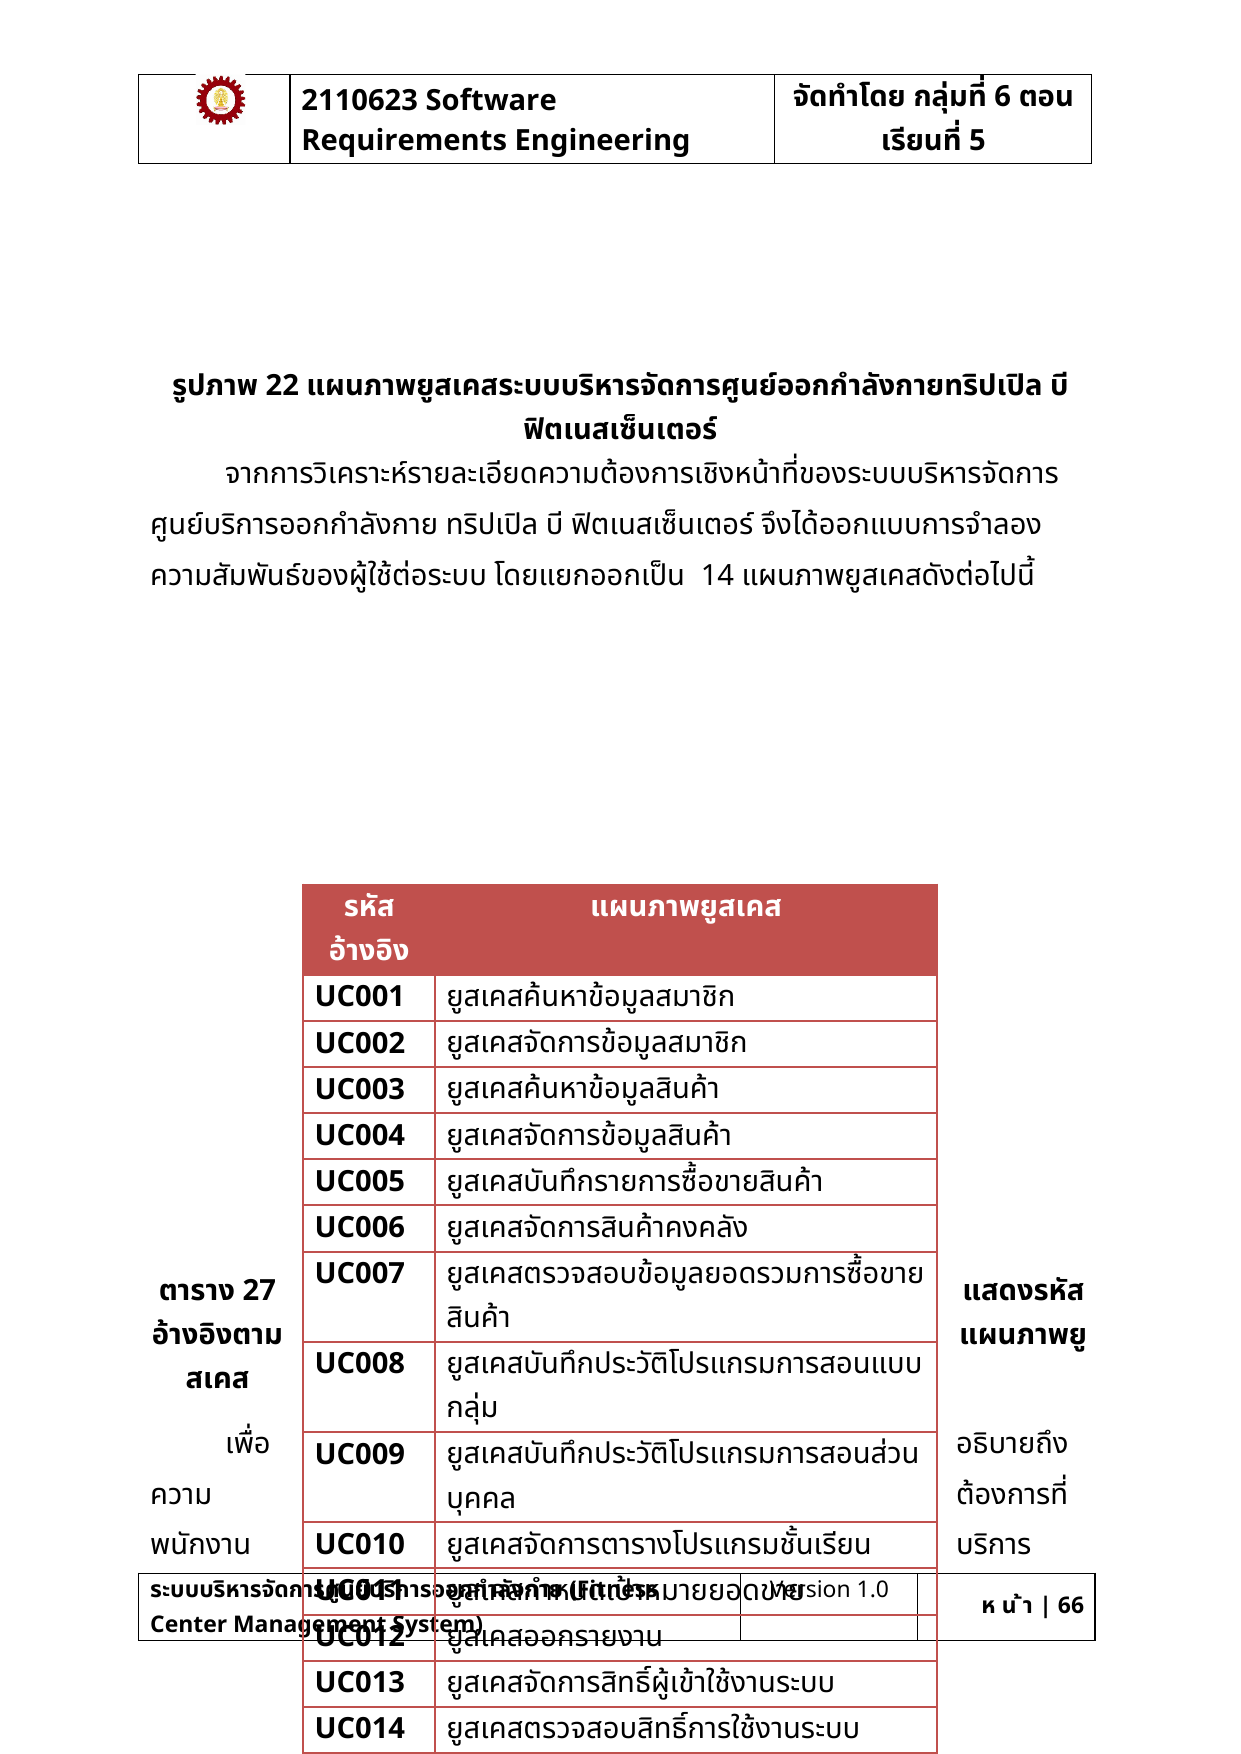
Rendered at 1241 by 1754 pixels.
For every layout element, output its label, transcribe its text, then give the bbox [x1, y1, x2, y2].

table_cell UC011 [304, 1569, 434, 1613]
table_cell UC013 [304, 1662, 434, 1706]
table_cell ยูสเคสออกรายงาน [436, 1616, 936, 1659]
table_cell ยูสเคสจัดการข้อมูลสมาชิก [436, 1022, 936, 1066]
table_cell UC012 [304, 1616, 434, 1659]
table_cell UC009 [304, 1433, 434, 1521]
table_cell UC003 [304, 1068, 434, 1112]
table_cell ยูสเคสจัดการข้อมูลสินค้า [436, 1114, 936, 1158]
table_cell ยูสเคสกำหนดเป้าหมายยอดขาย [436, 1569, 936, 1613]
table_cell UC004 [304, 1114, 434, 1158]
table_cell UC008 [304, 1343, 434, 1431]
table_cell UC007 [304, 1253, 434, 1341]
table_cell ยูสเคสตรวจสอบสิทธิ์การใช้งานระบบ [436, 1708, 936, 1752]
table_header รหัสอ้างอิง [304, 886, 434, 974]
table_cell UC002 [304, 1022, 434, 1066]
table_cell ยูสเคสจัดการสินค้าคงคลัง [436, 1206, 936, 1251]
table_cell ยูสเคสค้นหาข้อมูลสินค้า [436, 1068, 936, 1112]
table_cell UC010 [304, 1523, 434, 1567]
table_cell ยูสเคสบันทึกประวัติโปรแกรมการสอนแบบกลุ่ม [436, 1343, 936, 1431]
table_cell ยูสเคสจัดการตารางโปรแกรมชั้นเรียน [436, 1523, 936, 1567]
text จากการวิเคราะห์รายละเอียดความต้องการเชิงหน้าที่ของระบบบริหารจัดการศูนย์บริการออกกำลังกาย ทริปเปิล บี ฟิตเนสเซ็นเตอร์ จึงได้ออกแบบการจำลองความสัมพันธ์ของผู้ใช้ต่อระบบ โดยแยกออกเป็น 14 แผนภาพยูสเคสดังต่อไปนี้ [150, 453, 1090, 598]
table_cell UC014 [304, 1708, 434, 1752]
table_cell ยูสเคสจัดการสิทธิ์ผู้เข้าใช้งานระบบ [436, 1662, 936, 1706]
table_cell ยูสเคสตรวจสอบข้อมูลยอดรวมการซื้อขายสินค้า [436, 1253, 936, 1341]
table_cell ยูสเคสบันทึกรายการซื้อขายสินค้า [436, 1160, 936, 1204]
table_cell UC001 [304, 976, 434, 1020]
table_cell ยูสเคสค้นหาข้อมูลสมาชิก [436, 976, 936, 1020]
table_cell UC006 [304, 1206, 434, 1251]
picture [195, 74, 246, 125]
table_cell UC005 [304, 1160, 434, 1204]
table_header แผนภาพยูสเคส [436, 886, 936, 974]
table_cell ยูสเคสบันทึกประวัติโปรแกรมการสอนส่วนบุคคล [436, 1433, 936, 1521]
